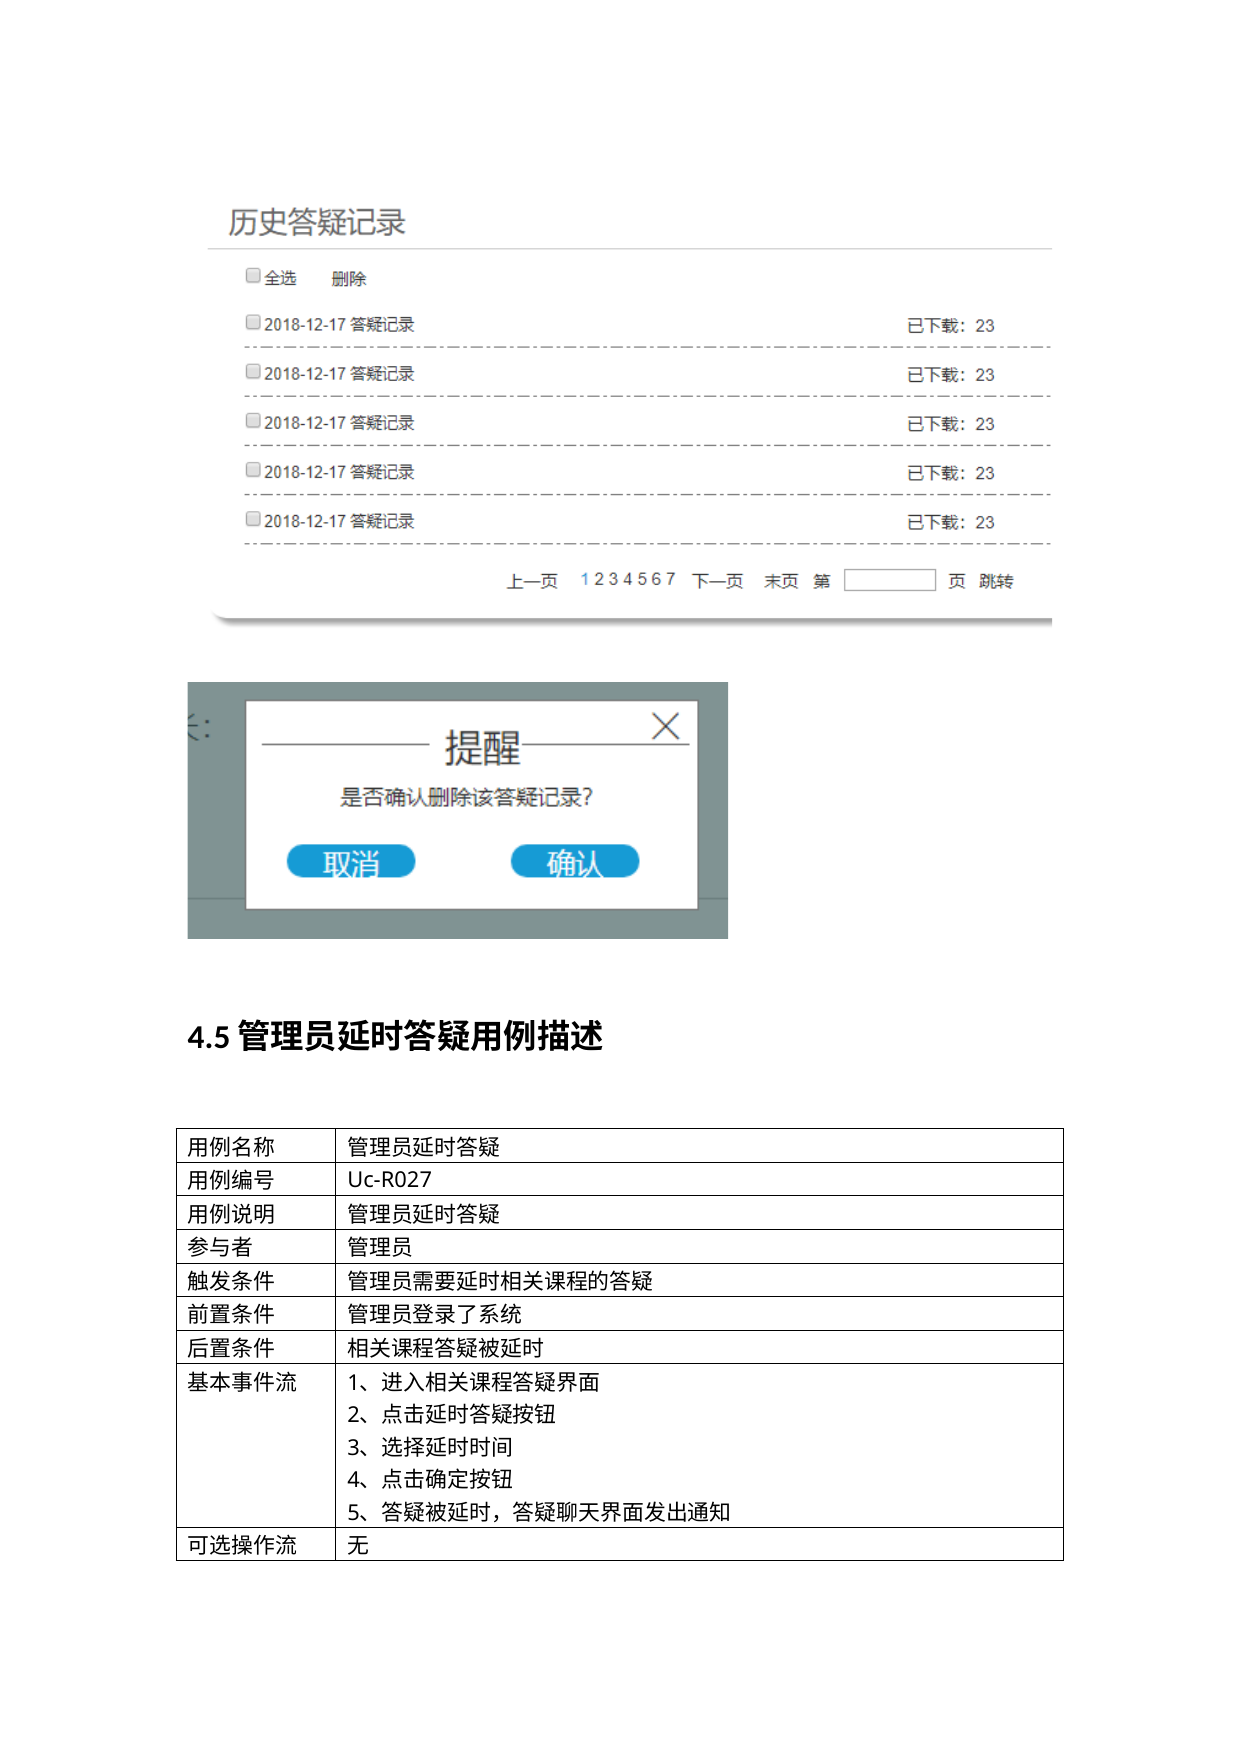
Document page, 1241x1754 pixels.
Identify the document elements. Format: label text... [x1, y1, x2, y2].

table_cell 管理员需要延时相关课程的答疑 [336, 1264, 1063, 1296]
table_cell Uc-R027 [336, 1163, 1063, 1195]
table_cell 无 [336, 1528, 1063, 1560]
table_header 用例名称 [177, 1129, 335, 1162]
table_cell 前置条件 [177, 1297, 335, 1329]
table_cell 参与者 [177, 1230, 335, 1262]
picture [187, 682, 729, 939]
table_cell 可选操作流 [177, 1528, 335, 1560]
subtitle 4.5管理员延时答疑用例描述 [187, 1002, 1053, 1067]
table_header 管理员延时答疑 [336, 1129, 1063, 1162]
picture [187, 162, 1053, 660]
table_cell 相关课程答疑被延时 [336, 1331, 1063, 1363]
table_cell 触发条件 [177, 1264, 335, 1296]
table_cell 后置条件 [177, 1331, 335, 1363]
table_cell 管理员登录了系统 [336, 1297, 1063, 1329]
table_cell 1、进入相关课程答疑界面 2、点击延时答疑按钮 3、选择延时时间 4、点击确定按钮 5、答疑被延时，答疑聊天界面发出通知 [336, 1364, 1063, 1527]
table_cell 基本事件流 [177, 1364, 335, 1527]
table_cell 管理员延时答疑 [336, 1196, 1063, 1229]
table_cell 管理员 [336, 1230, 1063, 1262]
table_cell 用例编号 [177, 1163, 335, 1195]
table_cell 用例说明 [177, 1196, 335, 1229]
